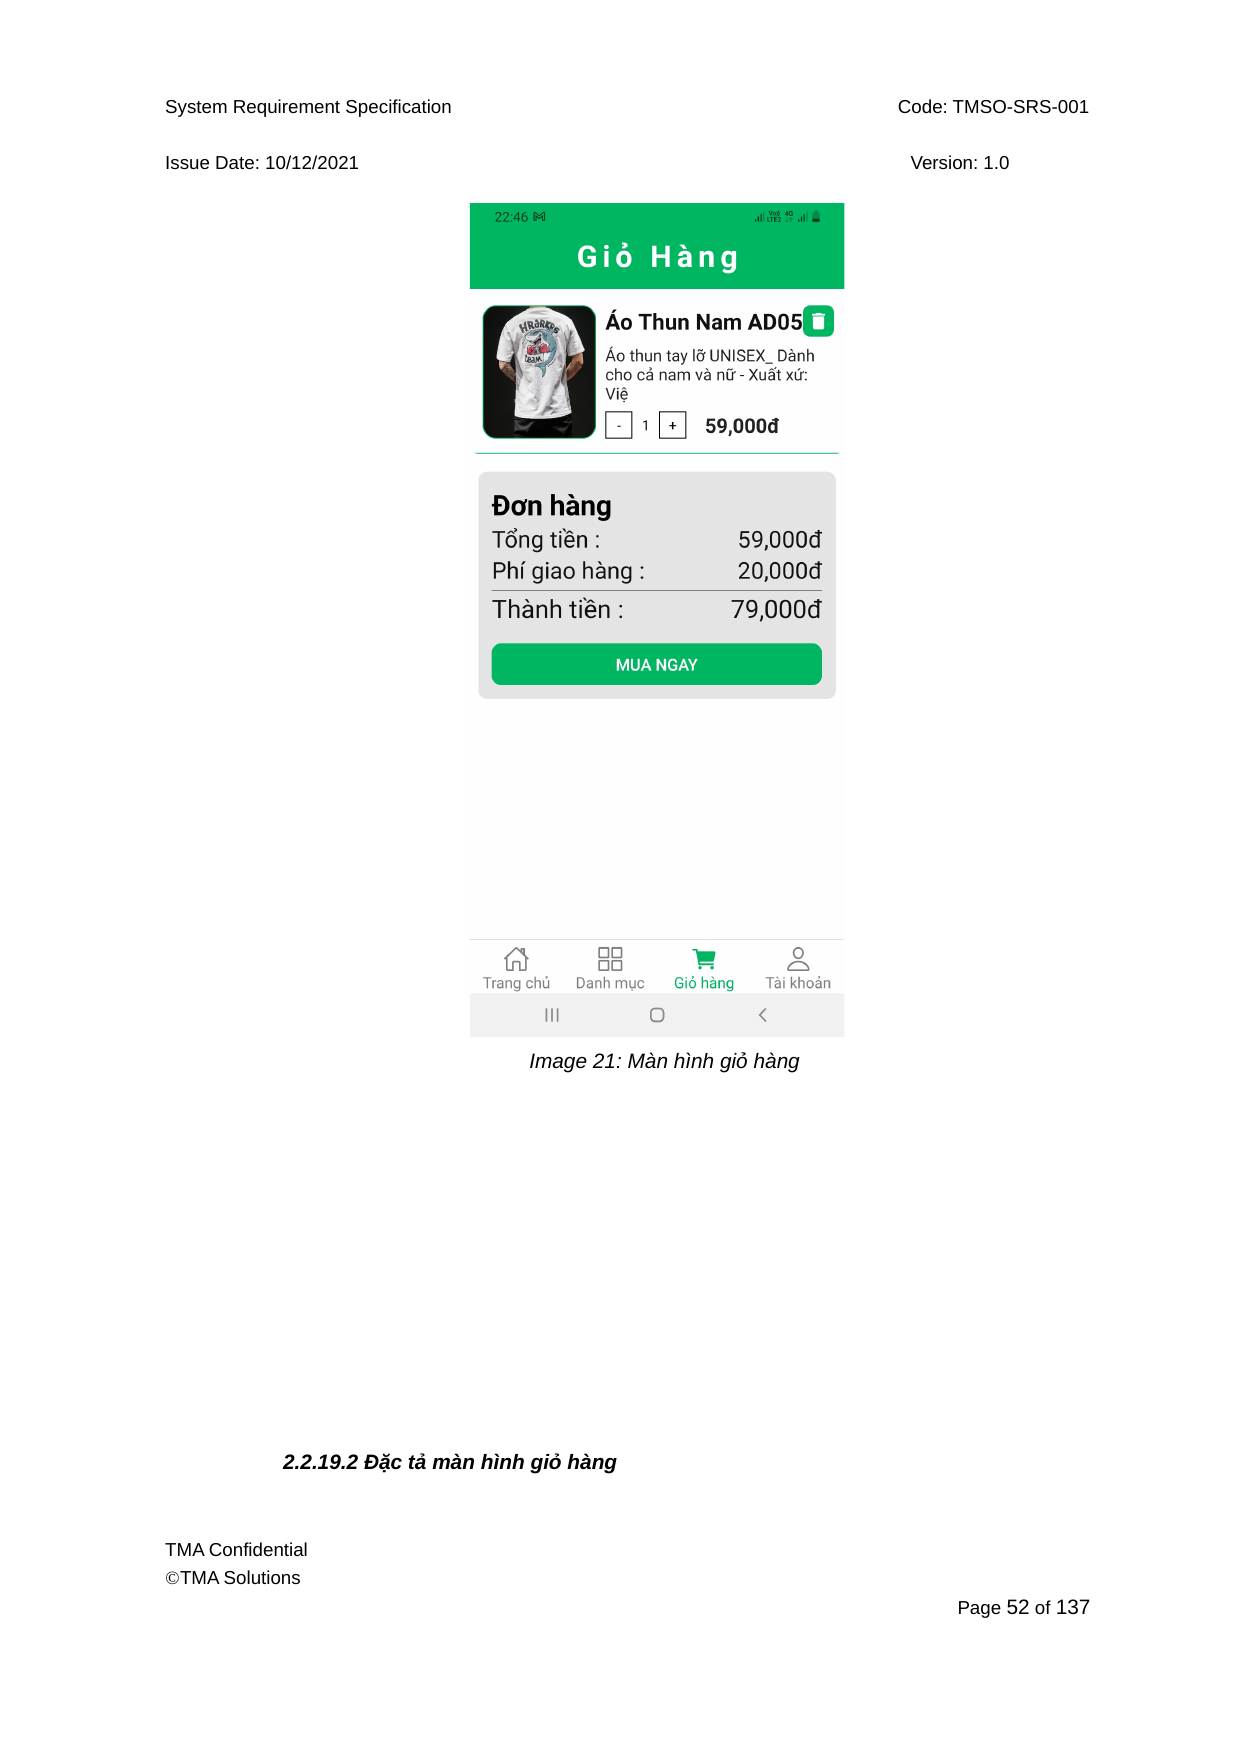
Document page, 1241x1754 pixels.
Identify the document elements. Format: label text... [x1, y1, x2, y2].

picture [469, 203, 845, 1037]
text 2.2.19.2 Đặc tả màn hình giỏ hàng [165, 1450, 1090, 1474]
text Image 21: Màn hình giỏ hàng [165, 1049, 1090, 1073]
